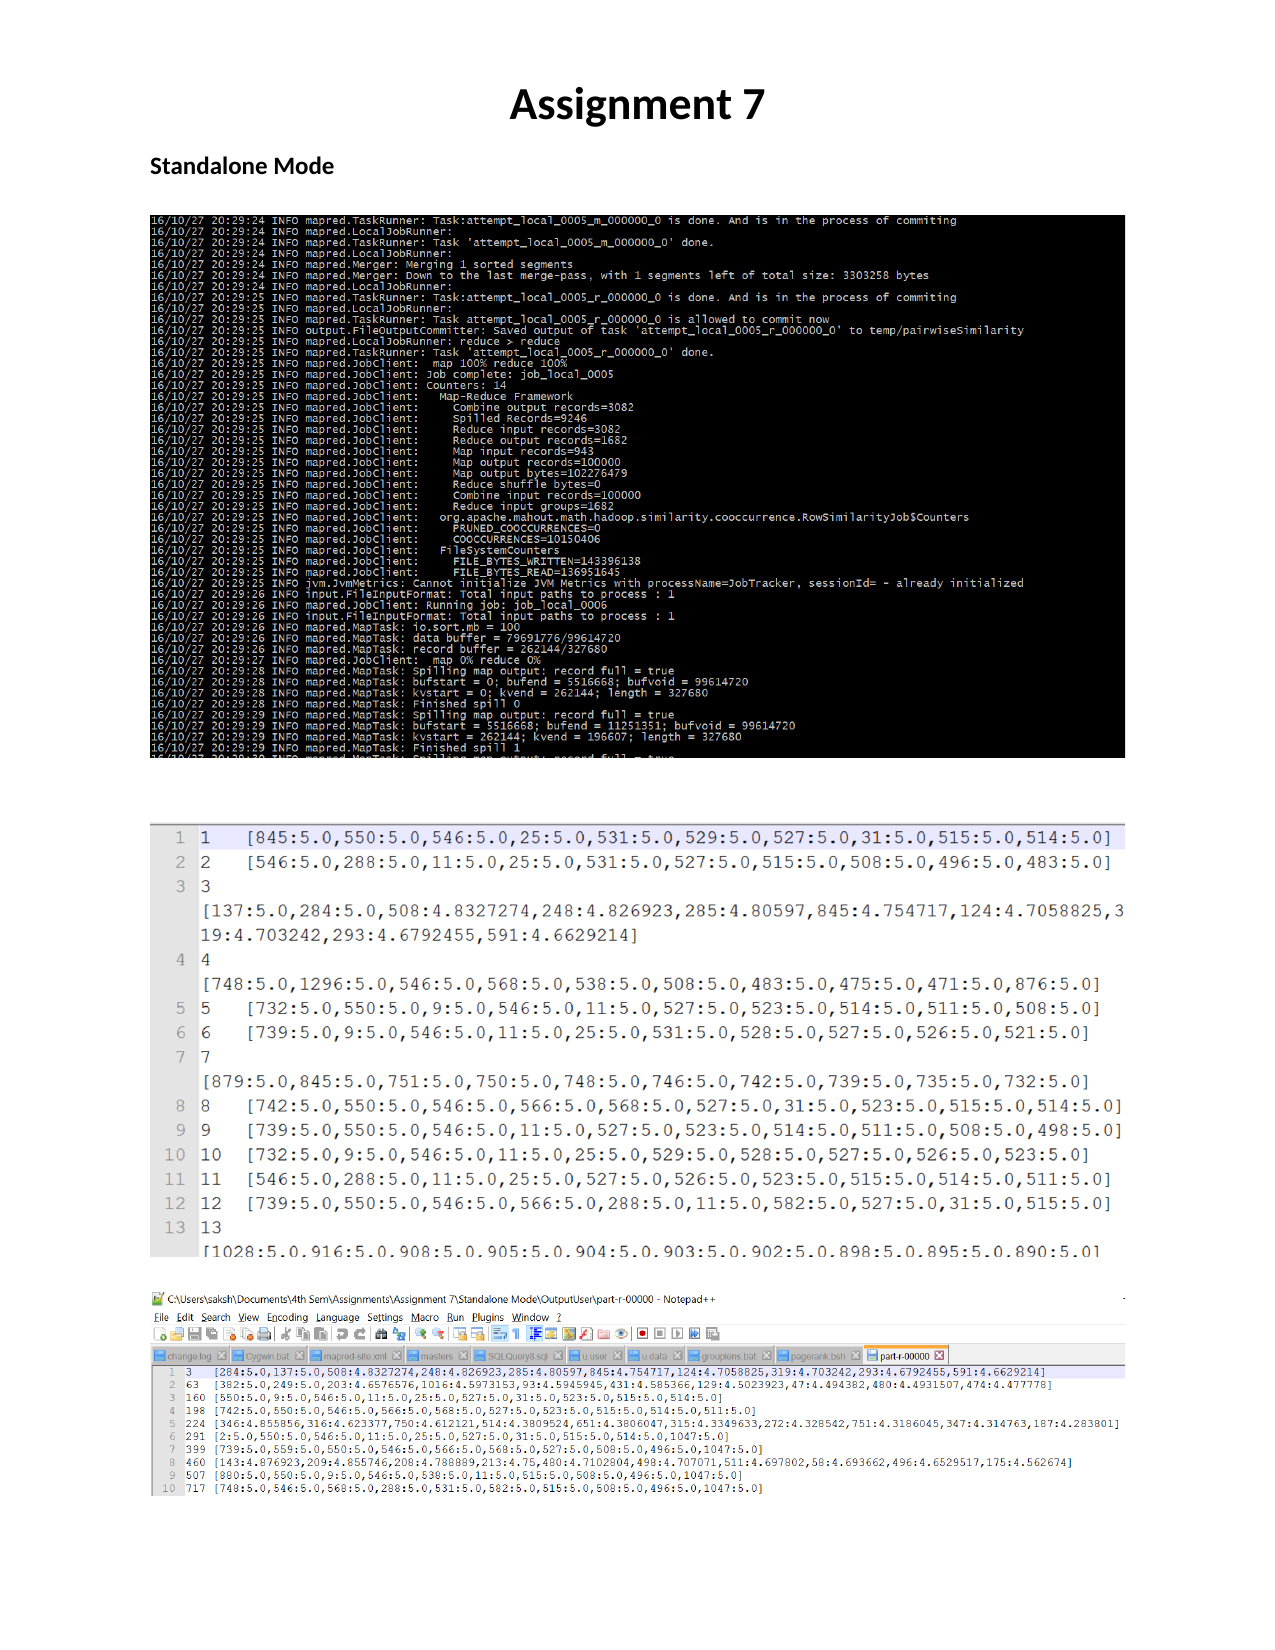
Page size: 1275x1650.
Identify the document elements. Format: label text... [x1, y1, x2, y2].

picture [150, 213, 1125, 758]
text Standalone Mode [150, 150, 1125, 181]
picture [150, 822, 1125, 1257]
picture [150, 1289, 1125, 1496]
